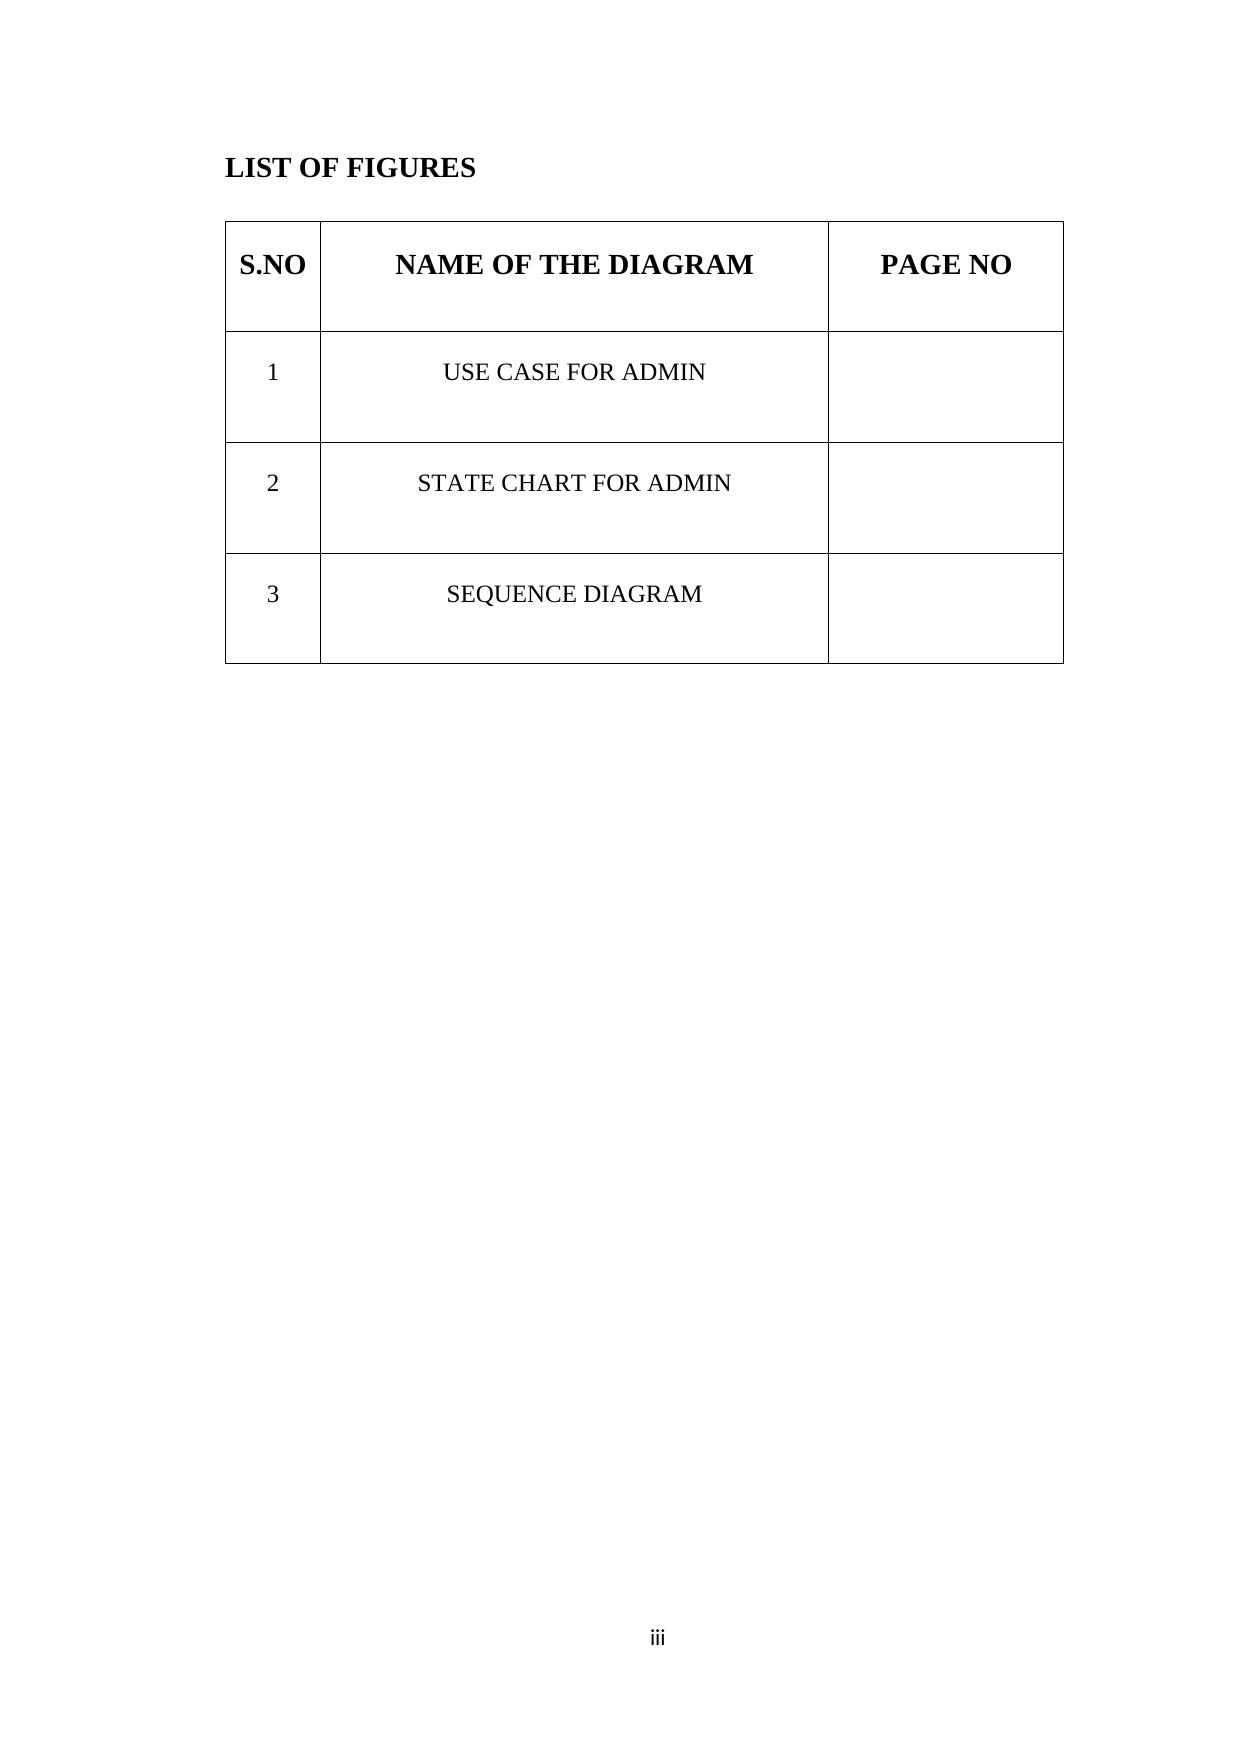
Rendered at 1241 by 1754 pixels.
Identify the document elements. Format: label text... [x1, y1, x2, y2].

table_cell [829, 443, 1063, 553]
table_cell SEQUENCE DIAGRAM [321, 554, 828, 663]
table_header S.NO [226, 222, 320, 331]
text LIST OF FIGURES [225, 150, 1090, 183]
table_cell 1 [226, 332, 320, 442]
table_cell USE CASE FOR ADMIN [321, 332, 828, 442]
table_header NAME OF THE DIAGRAM [321, 222, 828, 331]
table_cell 2 [226, 443, 320, 553]
table_cell [829, 554, 1063, 663]
table_cell STATE CHART FOR ADMIN [321, 443, 828, 553]
table_cell [829, 332, 1063, 442]
table_header PAGE NO [829, 222, 1063, 331]
table_cell 3 [226, 554, 320, 663]
